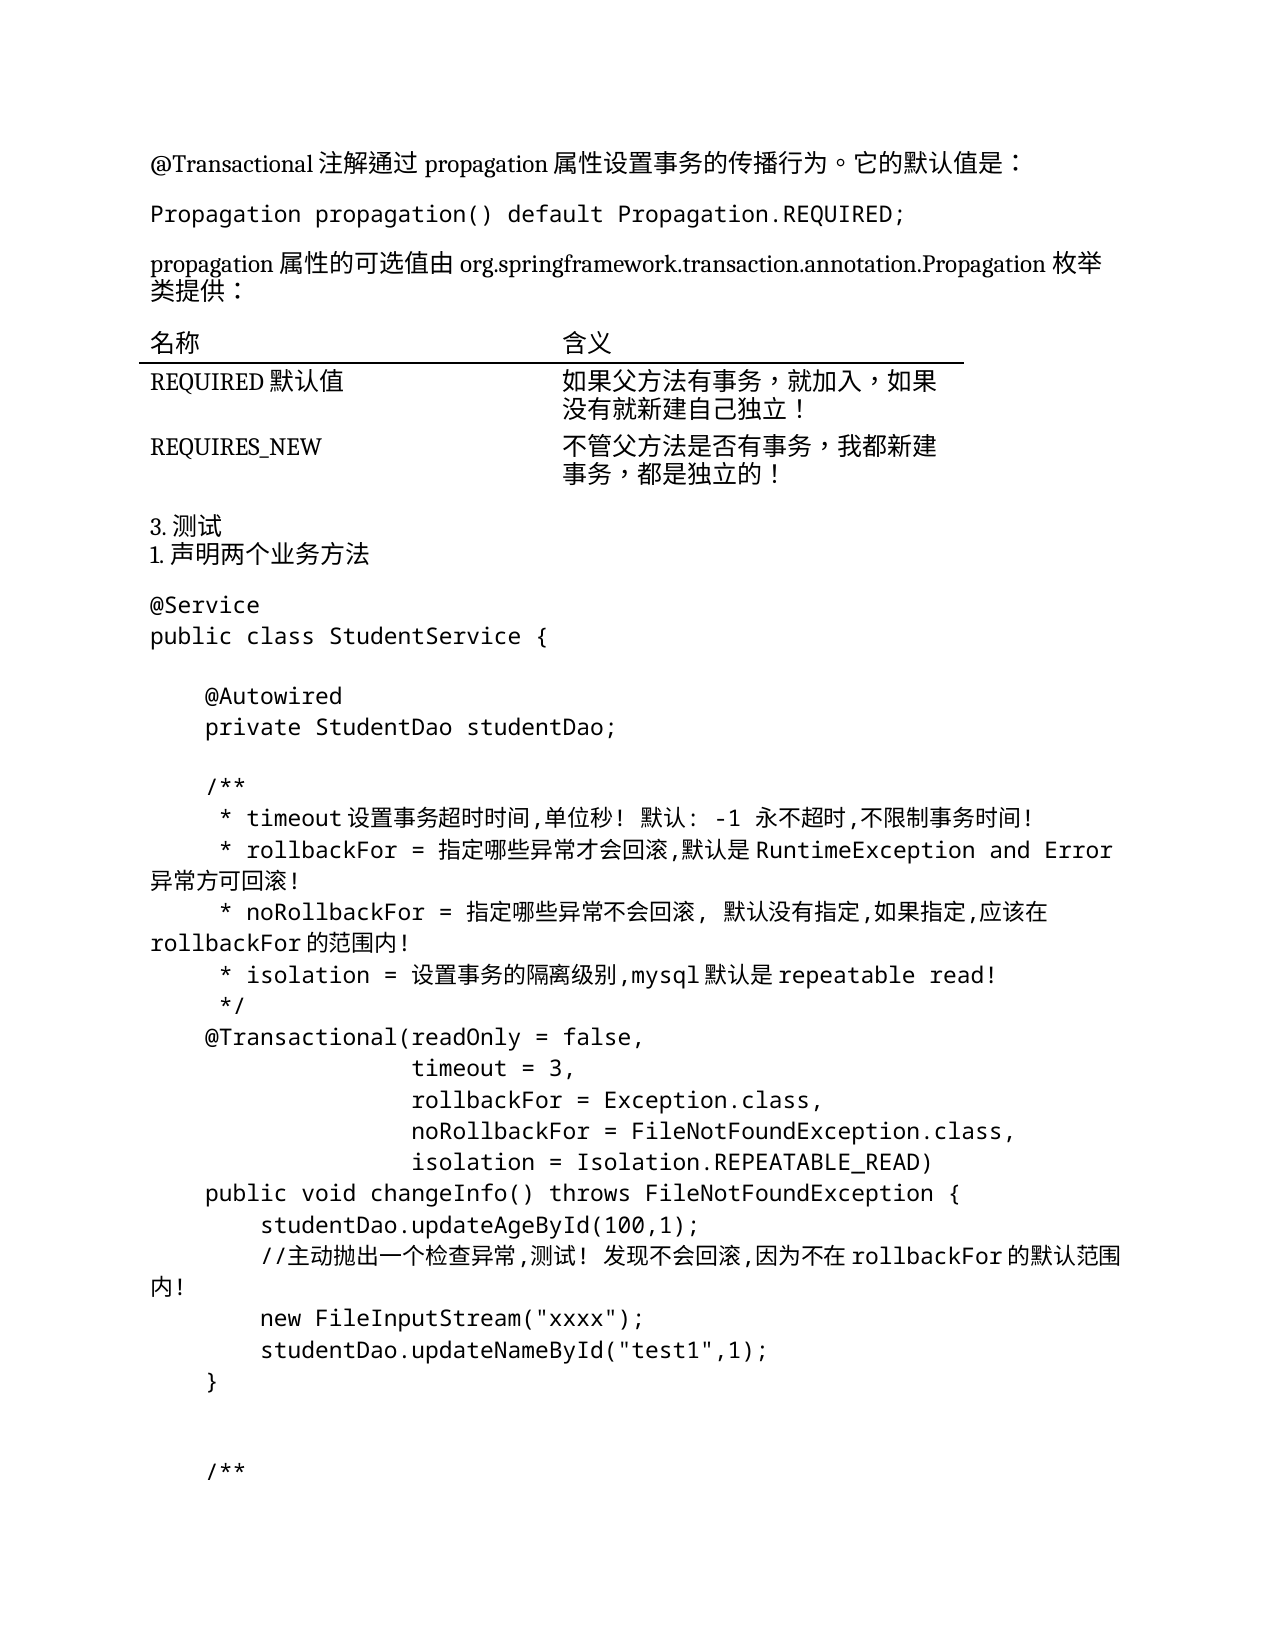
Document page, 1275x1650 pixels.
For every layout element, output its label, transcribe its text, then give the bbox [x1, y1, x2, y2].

table_cell REQUIRED 默认值 [139, 364, 551, 429]
text @Transactional 注解通过 propagation 属性设置事务的传播行为。它的默认值是： [150, 150, 1125, 179]
text propagation 属性的可选值由 org.springframework.transaction.annotation.Propagation 枚举类提供： [150, 249, 1125, 307]
text 3. 测试 1. 声明两个业务方法 [150, 512, 1125, 570]
table_cell 不管父方法是否有事务，我都新建事务，都是独立的！ [551, 429, 964, 494]
table_header 含义 [551, 326, 964, 362]
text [150, 589, 1125, 1487]
table_header 名称 [139, 326, 551, 362]
text Propagation propagation() default Propagation.REQUIRED; [150, 197, 1125, 229]
table_cell 如果父方法有事务，就加入，如果没有就新建自己独立！ [551, 364, 964, 429]
table_cell REQUIRES_NEW [139, 429, 551, 494]
